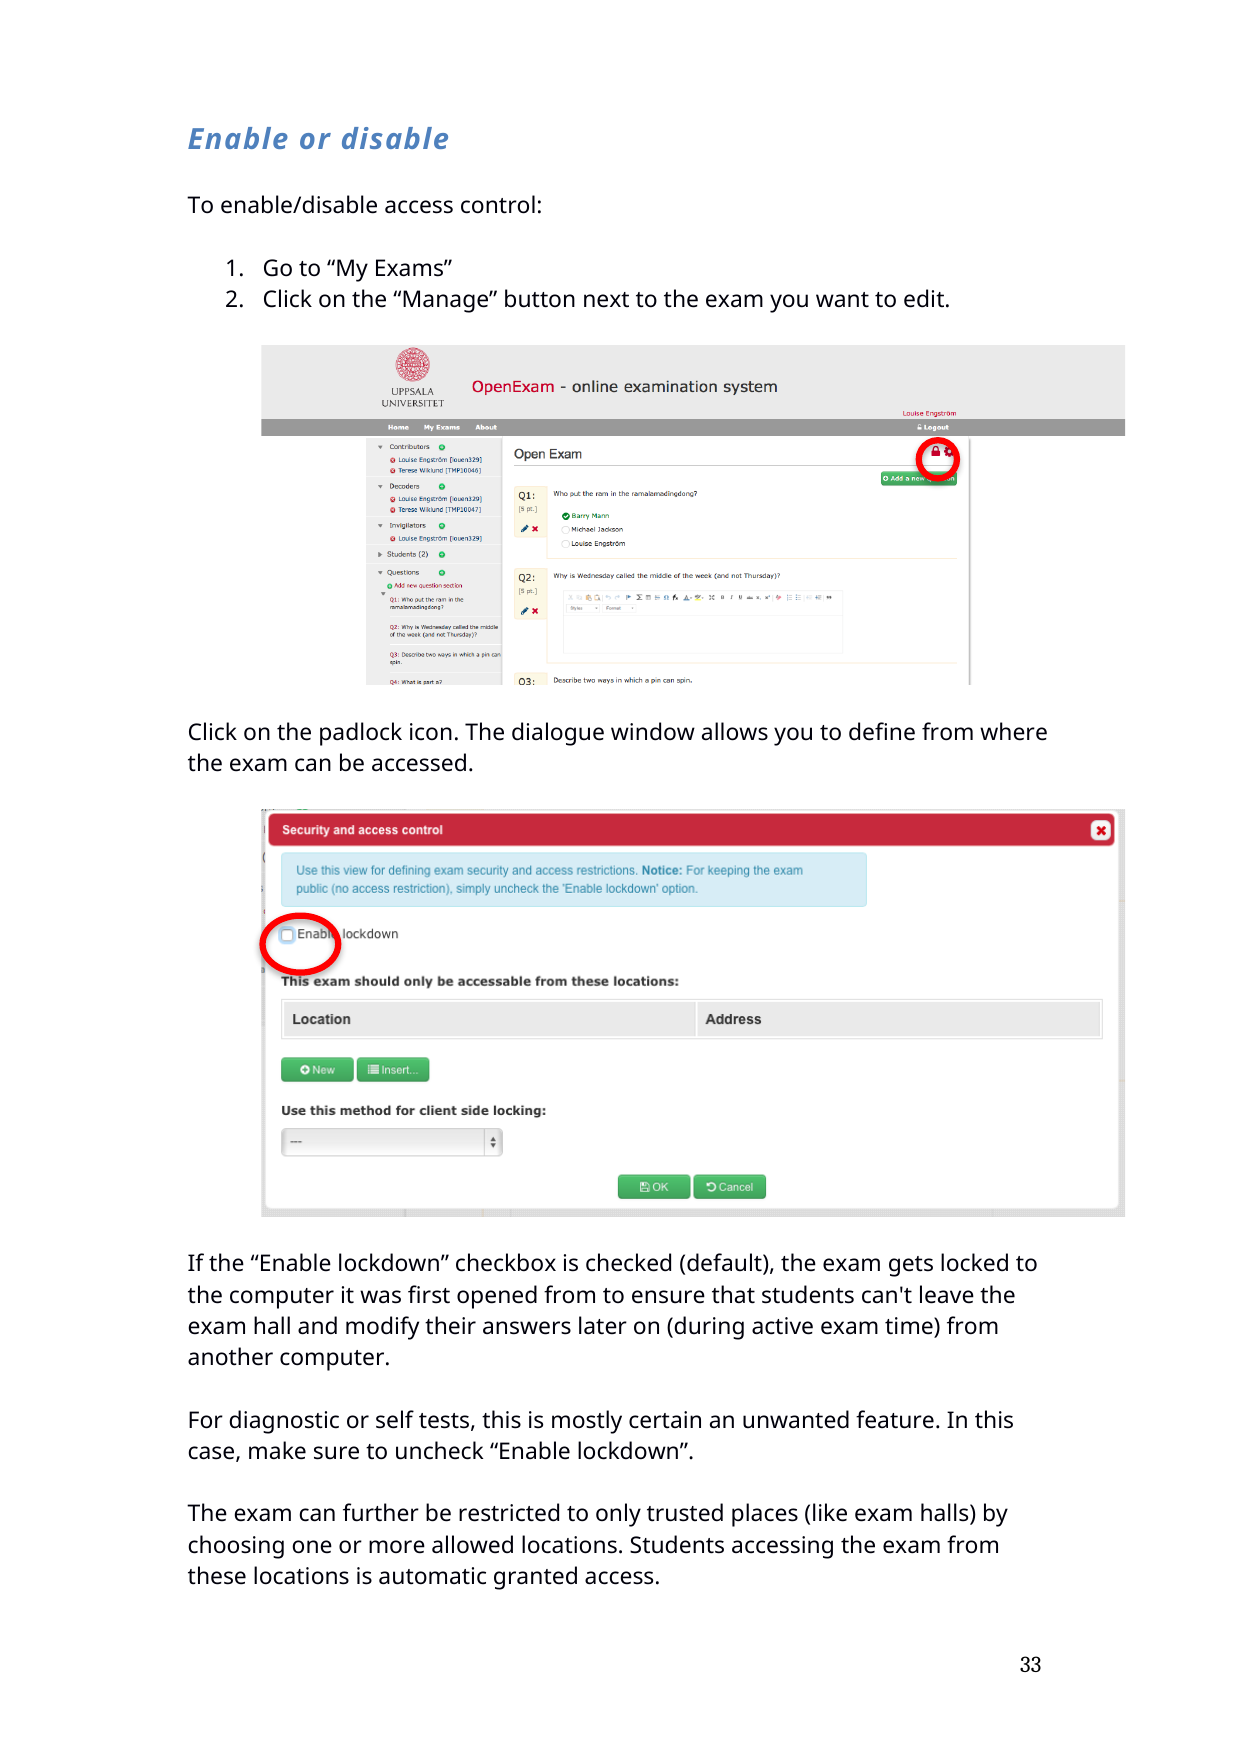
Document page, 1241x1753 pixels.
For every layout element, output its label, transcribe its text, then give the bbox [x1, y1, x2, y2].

text To enable/disable access control: [187, 189, 1053, 220]
list Click on the “Manage” button next to the exam you want to edit. [225, 283, 1053, 314]
list Go to “My Exams” [225, 252, 1053, 283]
picture [261, 345, 1126, 685]
text Click on the padlock icon. The dialogue window allows you to define from where the exam can be accessed. [187, 715, 1053, 778]
text The exam can further be restricted to only trusted places (like exam halls) by choosing one or more allowed locations. Students accessing the exam from these locations is automatic granted access. [187, 1497, 1053, 1591]
subtitle Enable or disable [187, 118, 1053, 158]
picture [266, 919, 335, 969]
text If the “Enable lockdown” checkbox is checked (default), the exam gets locked to the computer it was first opened from to ensure that students can't leave the exam hall and modify their answers later on (during active exam time) from another computer. [187, 1247, 1053, 1372]
picture [261, 809, 1126, 1217]
text For diagnostic or self tests, this is mostly certain an unwanted feature. In this case, make sure to uncheck “Enable lockdown”. [187, 1404, 1053, 1466]
